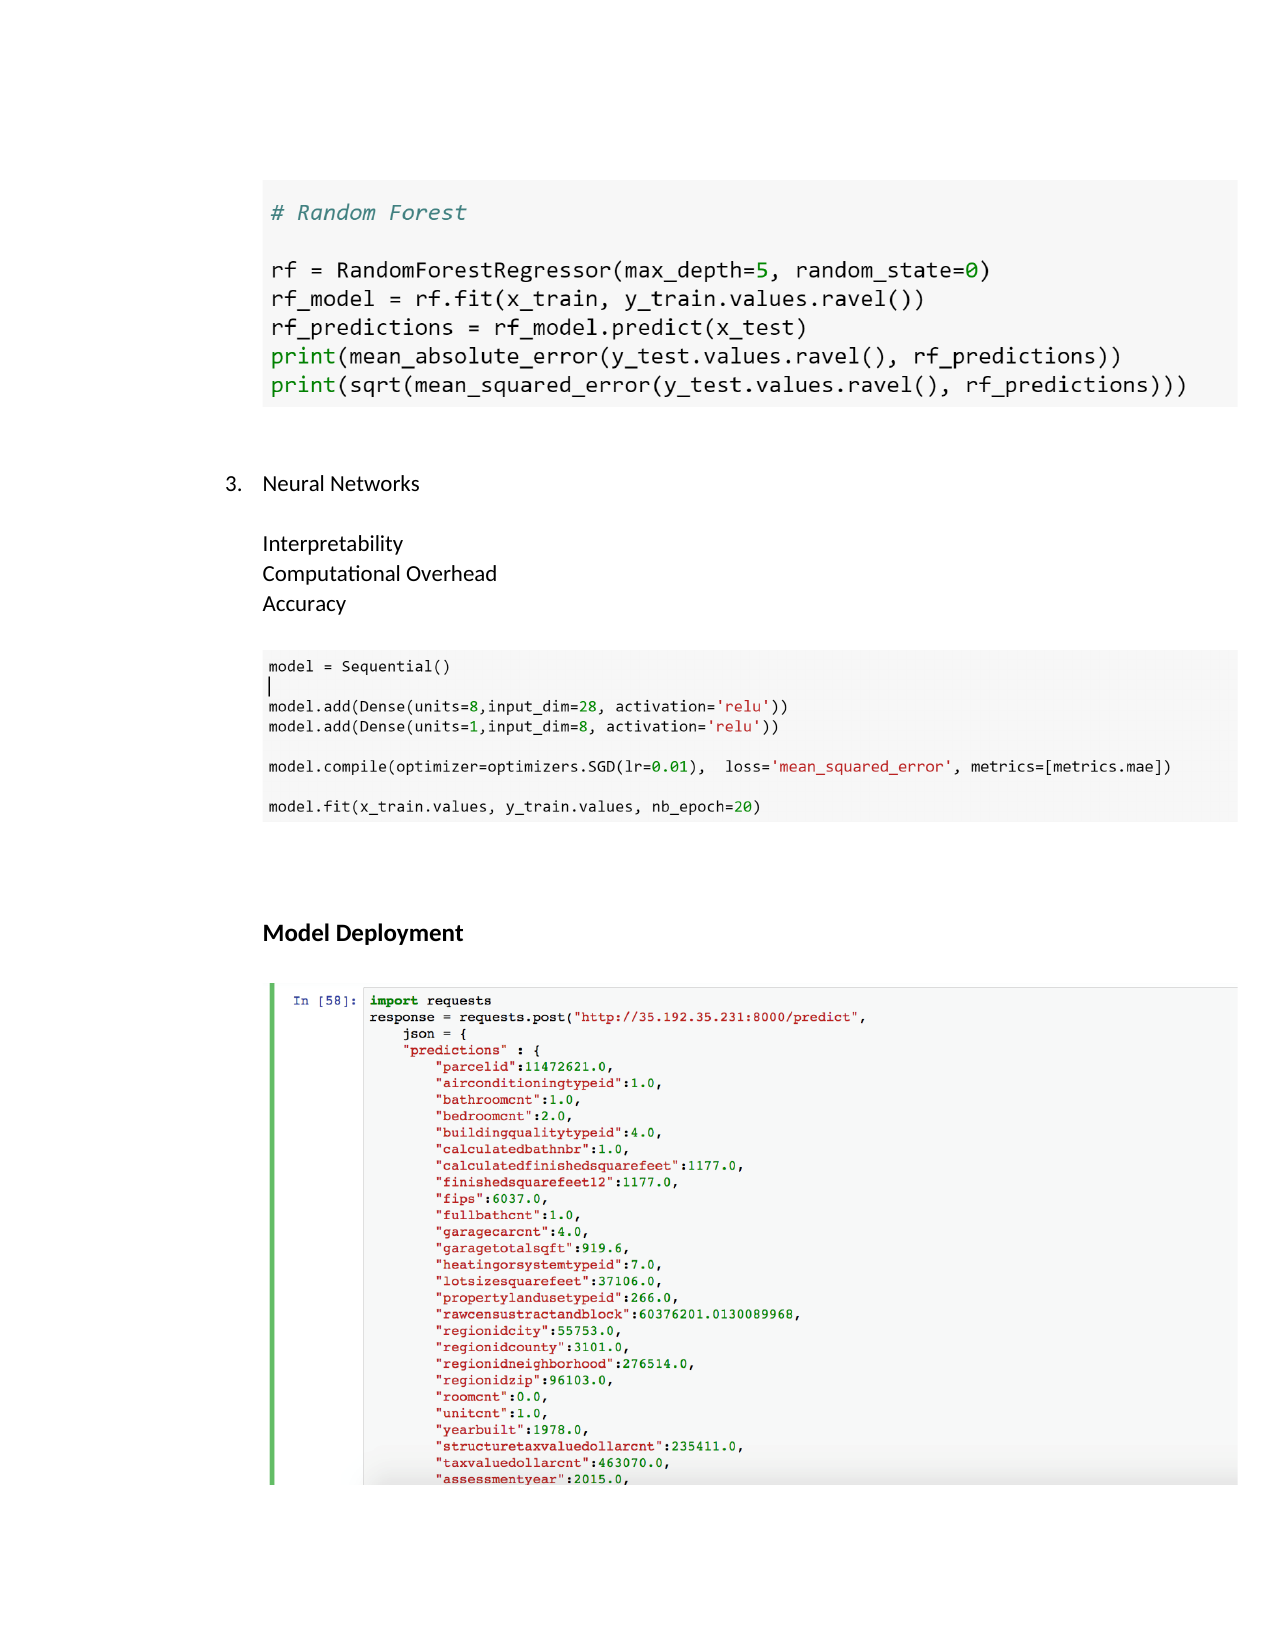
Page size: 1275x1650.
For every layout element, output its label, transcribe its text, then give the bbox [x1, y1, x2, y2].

list Interpretability [262, 529, 1125, 557]
list Model Deployment [262, 917, 1125, 948]
picture [262, 983, 1238, 1485]
picture [262, 180, 1238, 407]
list Accuracy [262, 589, 1125, 618]
list Neural Networks [225, 469, 1125, 497]
list Computational Overhead [262, 559, 1125, 587]
picture [262, 650, 1238, 822]
